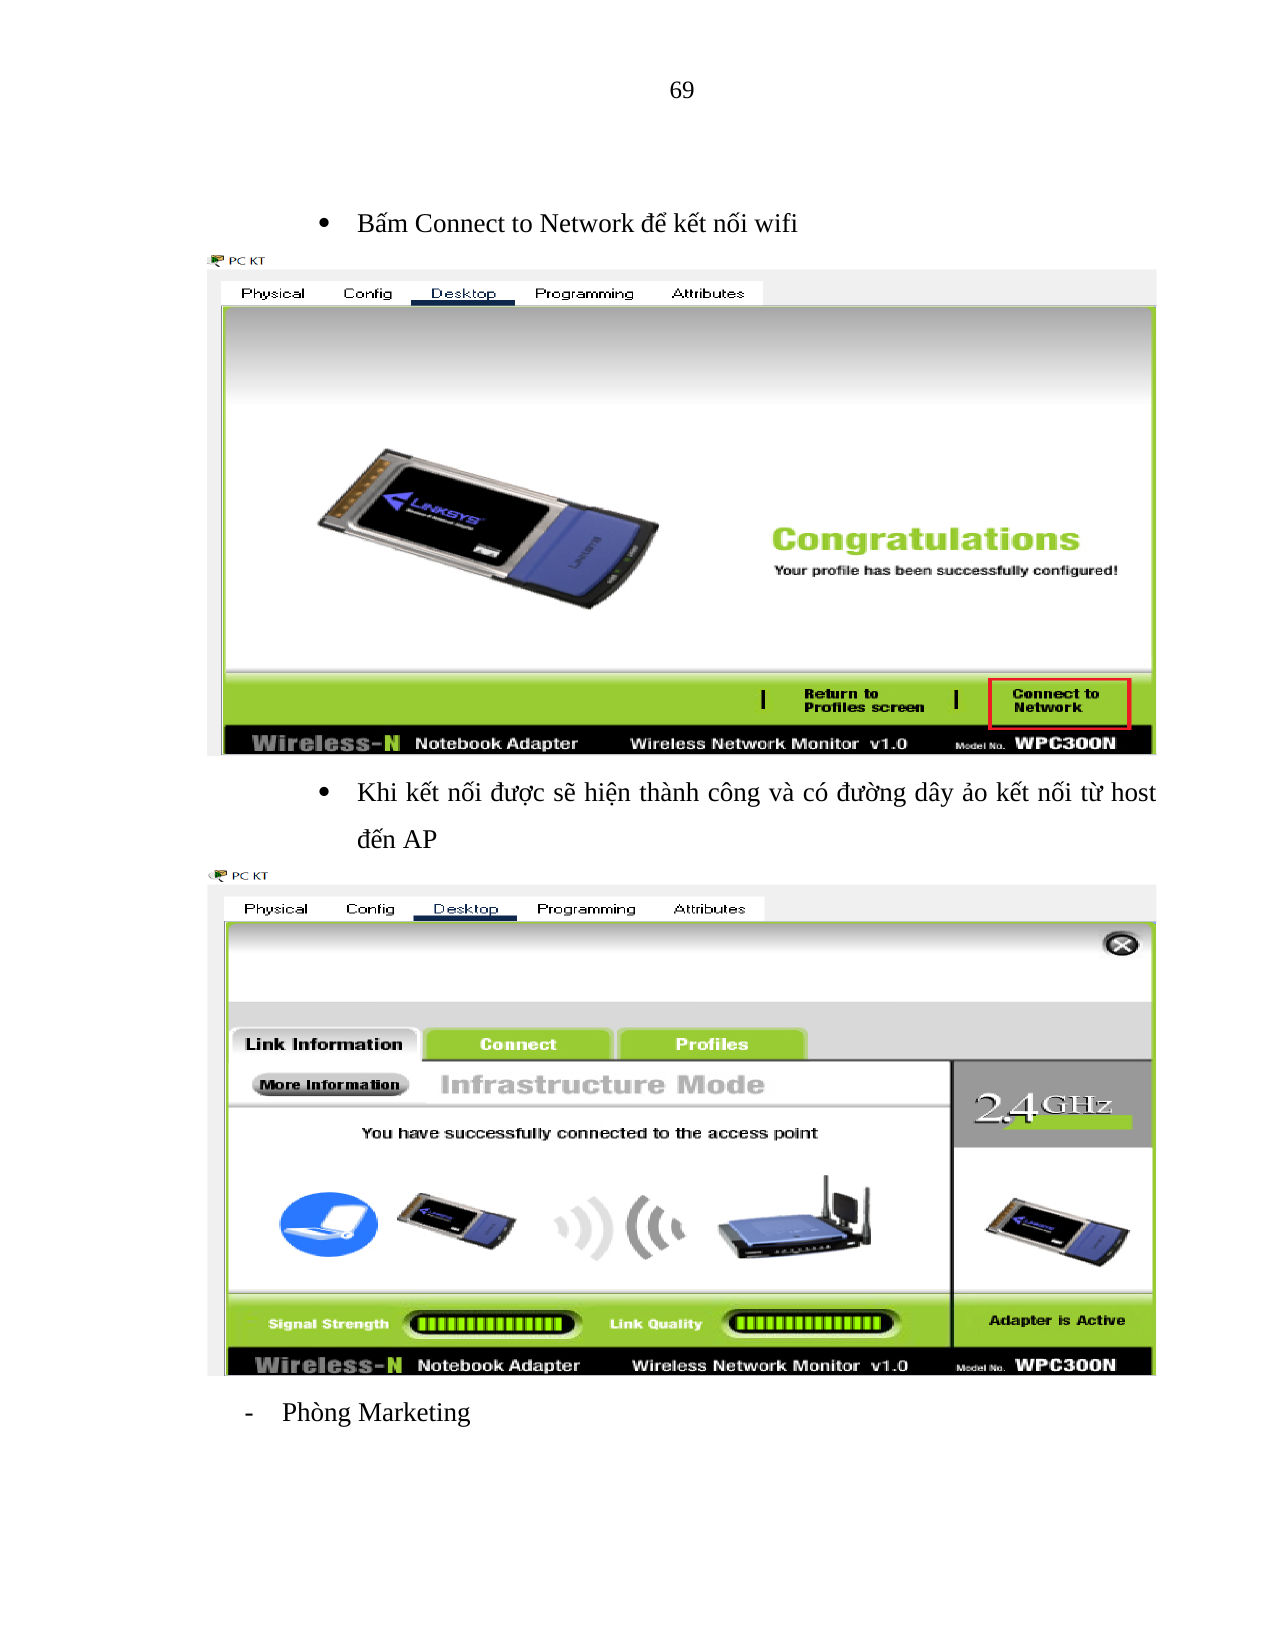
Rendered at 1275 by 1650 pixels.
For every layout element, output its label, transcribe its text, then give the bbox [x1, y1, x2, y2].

list Phòng Marketing [244, 1396, 1157, 1427]
picture [207, 869, 1157, 1376]
list Khi kết nối được sẽ hiện thành công và có đường dây ảo kết nối từ host đến AP [319, 776, 1157, 854]
list Bấm Connect to Network để kết nối wifi [319, 207, 1157, 238]
picture [207, 253, 1157, 756]
